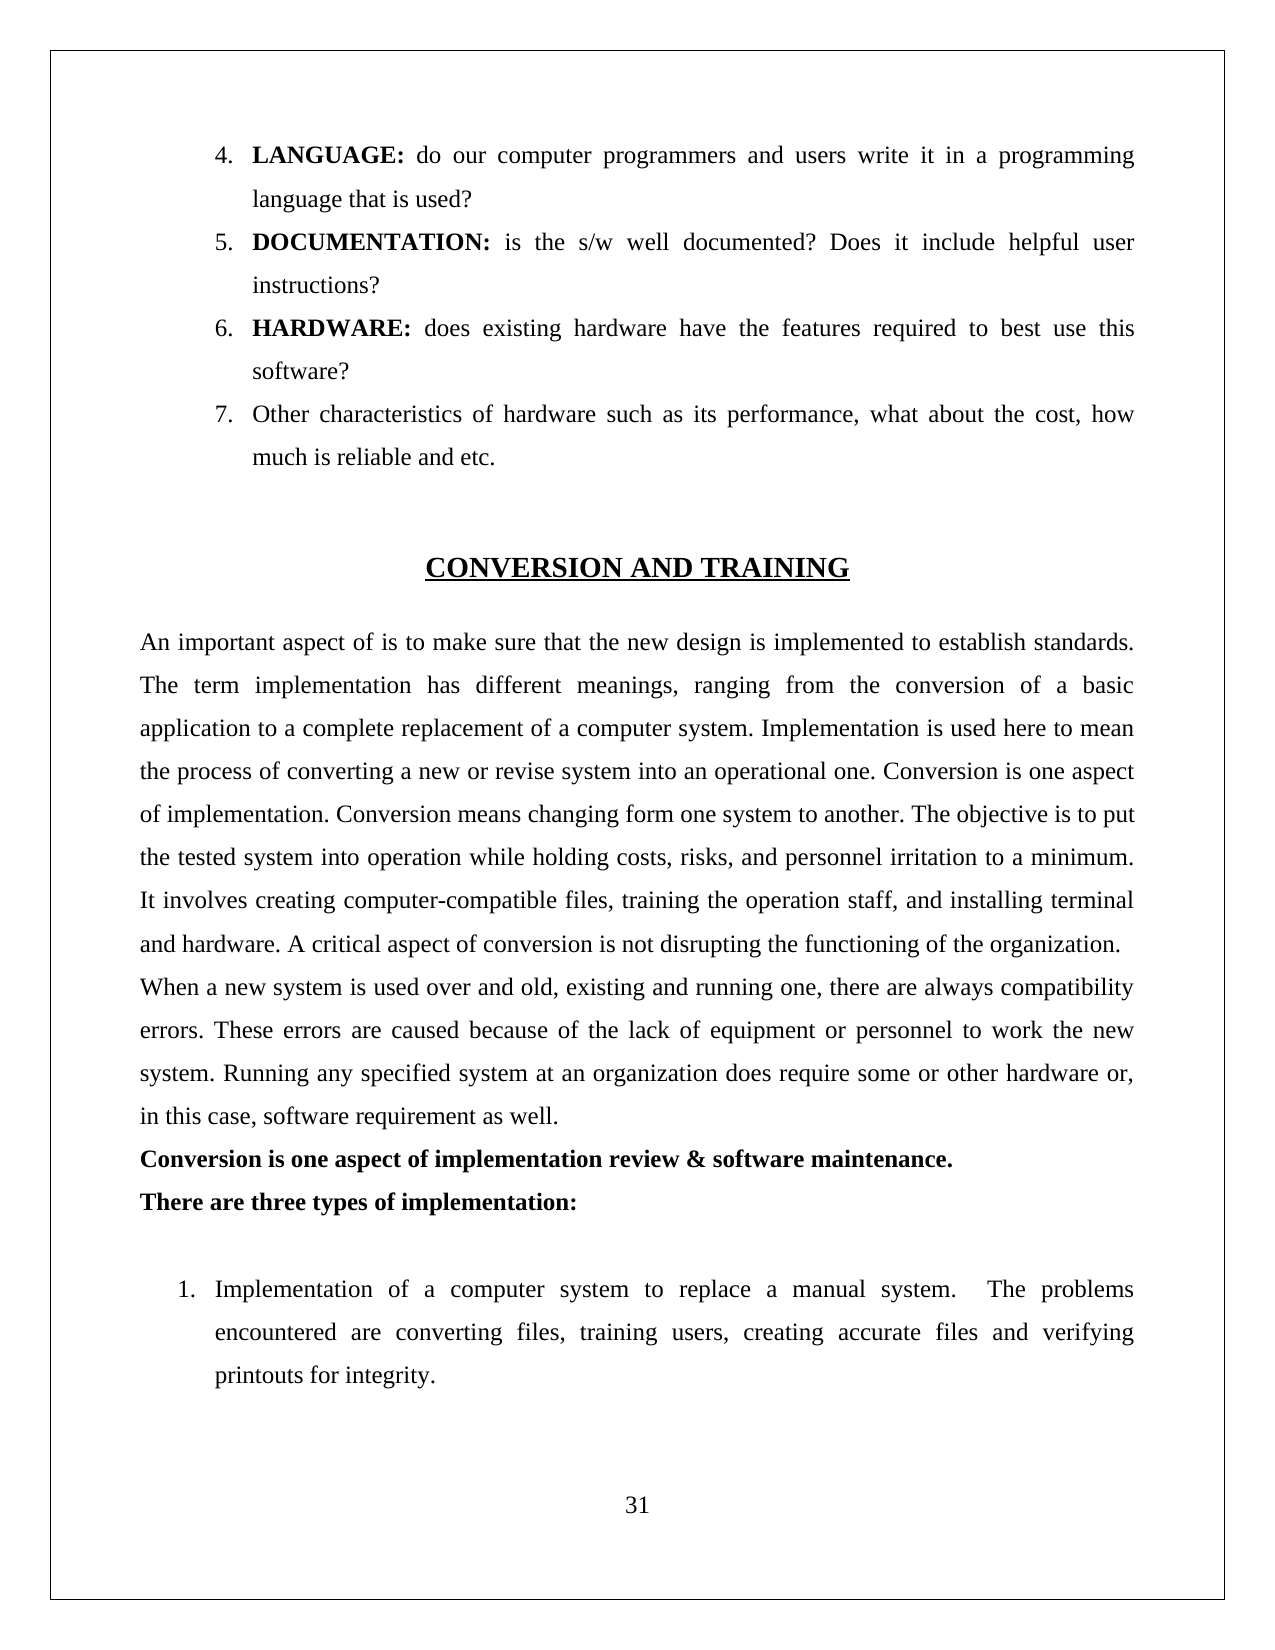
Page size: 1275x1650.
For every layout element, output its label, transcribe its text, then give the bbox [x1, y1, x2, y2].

list Other characteristics of hardware such as its performance, what about the cost, how much is reliable and etc. [214, 399, 1135, 471]
text There are three types of implementation: [139, 1187, 1135, 1216]
text Conversion is one aspect of implementation review & software maintenance. [139, 1144, 1135, 1173]
text CONVERSION AND TRAINING [139, 550, 1135, 584]
text When a new system is used over and old, existing and running one, there are always compatibility errors. These errors are caused because of the lack of equipment or personnel to work the new system. Running any specified system at an organization does require some or other hardware or, in this case, software requirement as well. [139, 972, 1135, 1130]
text An important aspect of is to make sure that the new design is implemented to establish standards. The term implementation has different meanings, ranging from the conversion of a basic application to a complete replacement of a computer system. Implementation is used here to mean the process of converting a new or revise system into an operational one. Conversion is one aspect of implementation. Conversion means changing form one system to another. The objective is to put the tested system into operation while holding costs, risks, and personnel irritation to a minimum. It involves creating computer-compatible files, training the operation staff, and installing terminal and hardware. A critical aspect of conversion is not disrupting the functioning of the organization. [139, 627, 1135, 957]
list DOCUMENTATION: is the s/w well documented? Does it include helpful user instructions? [214, 227, 1135, 299]
list LANGUAGE: do our computer programmers and users write it in a programming language that is used? [214, 141, 1135, 212]
list HARDWARE: does existing hardware have the features required to best use this software? [214, 313, 1135, 385]
list Implementation of a computer system to replace a manual system. The problems encountered are converting files, training users, creating accurate files and verifying printouts for integrity. [177, 1274, 1135, 1389]
